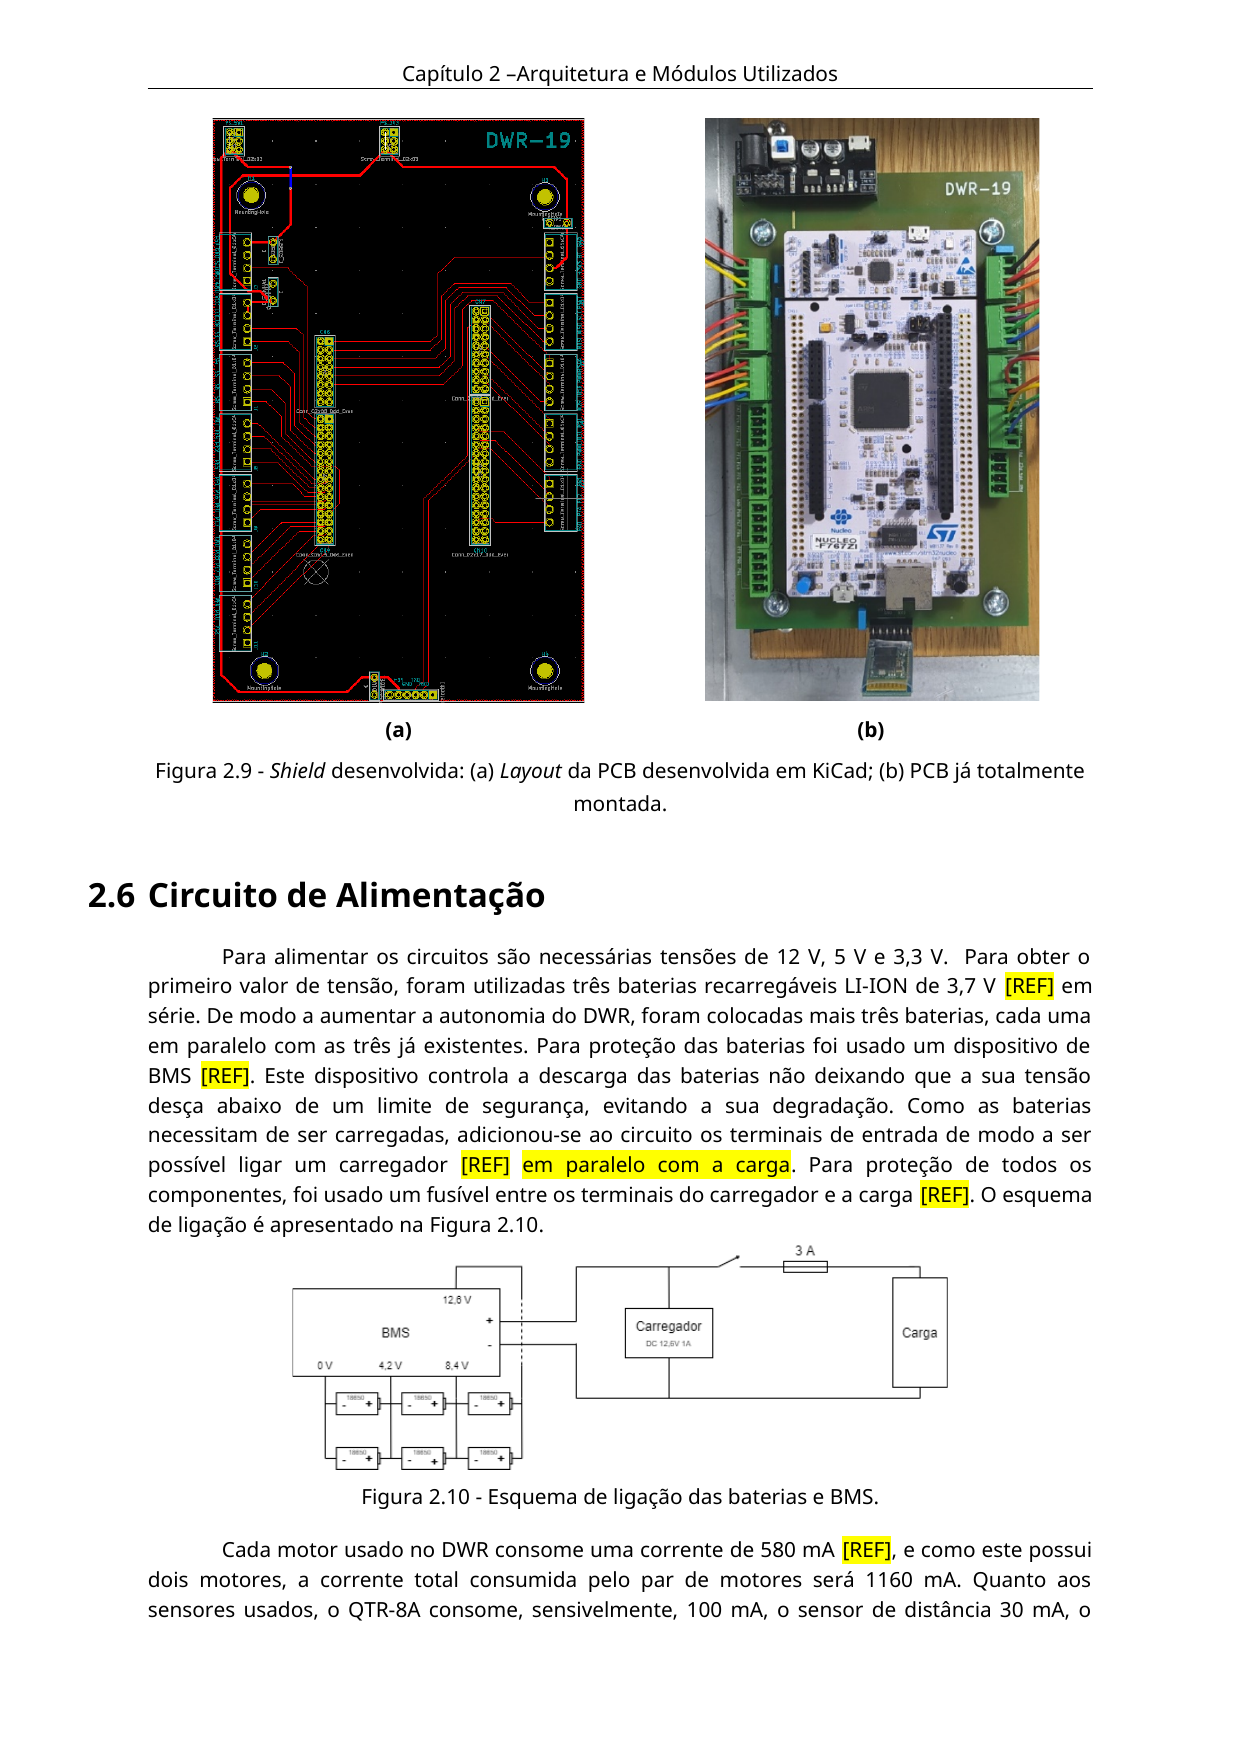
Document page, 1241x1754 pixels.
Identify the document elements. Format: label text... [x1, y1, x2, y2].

subtitle Circuito de Alimentação [88, 871, 1092, 917]
picture [292, 1239, 948, 1470]
table_cell (b) [649, 715, 1092, 756]
table_header [148, 118, 649, 715]
picture [212, 118, 585, 703]
table_header [649, 118, 1092, 715]
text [148, 1536, 1092, 1624]
picture [705, 118, 1040, 701]
table_cell (a) [148, 715, 649, 756]
